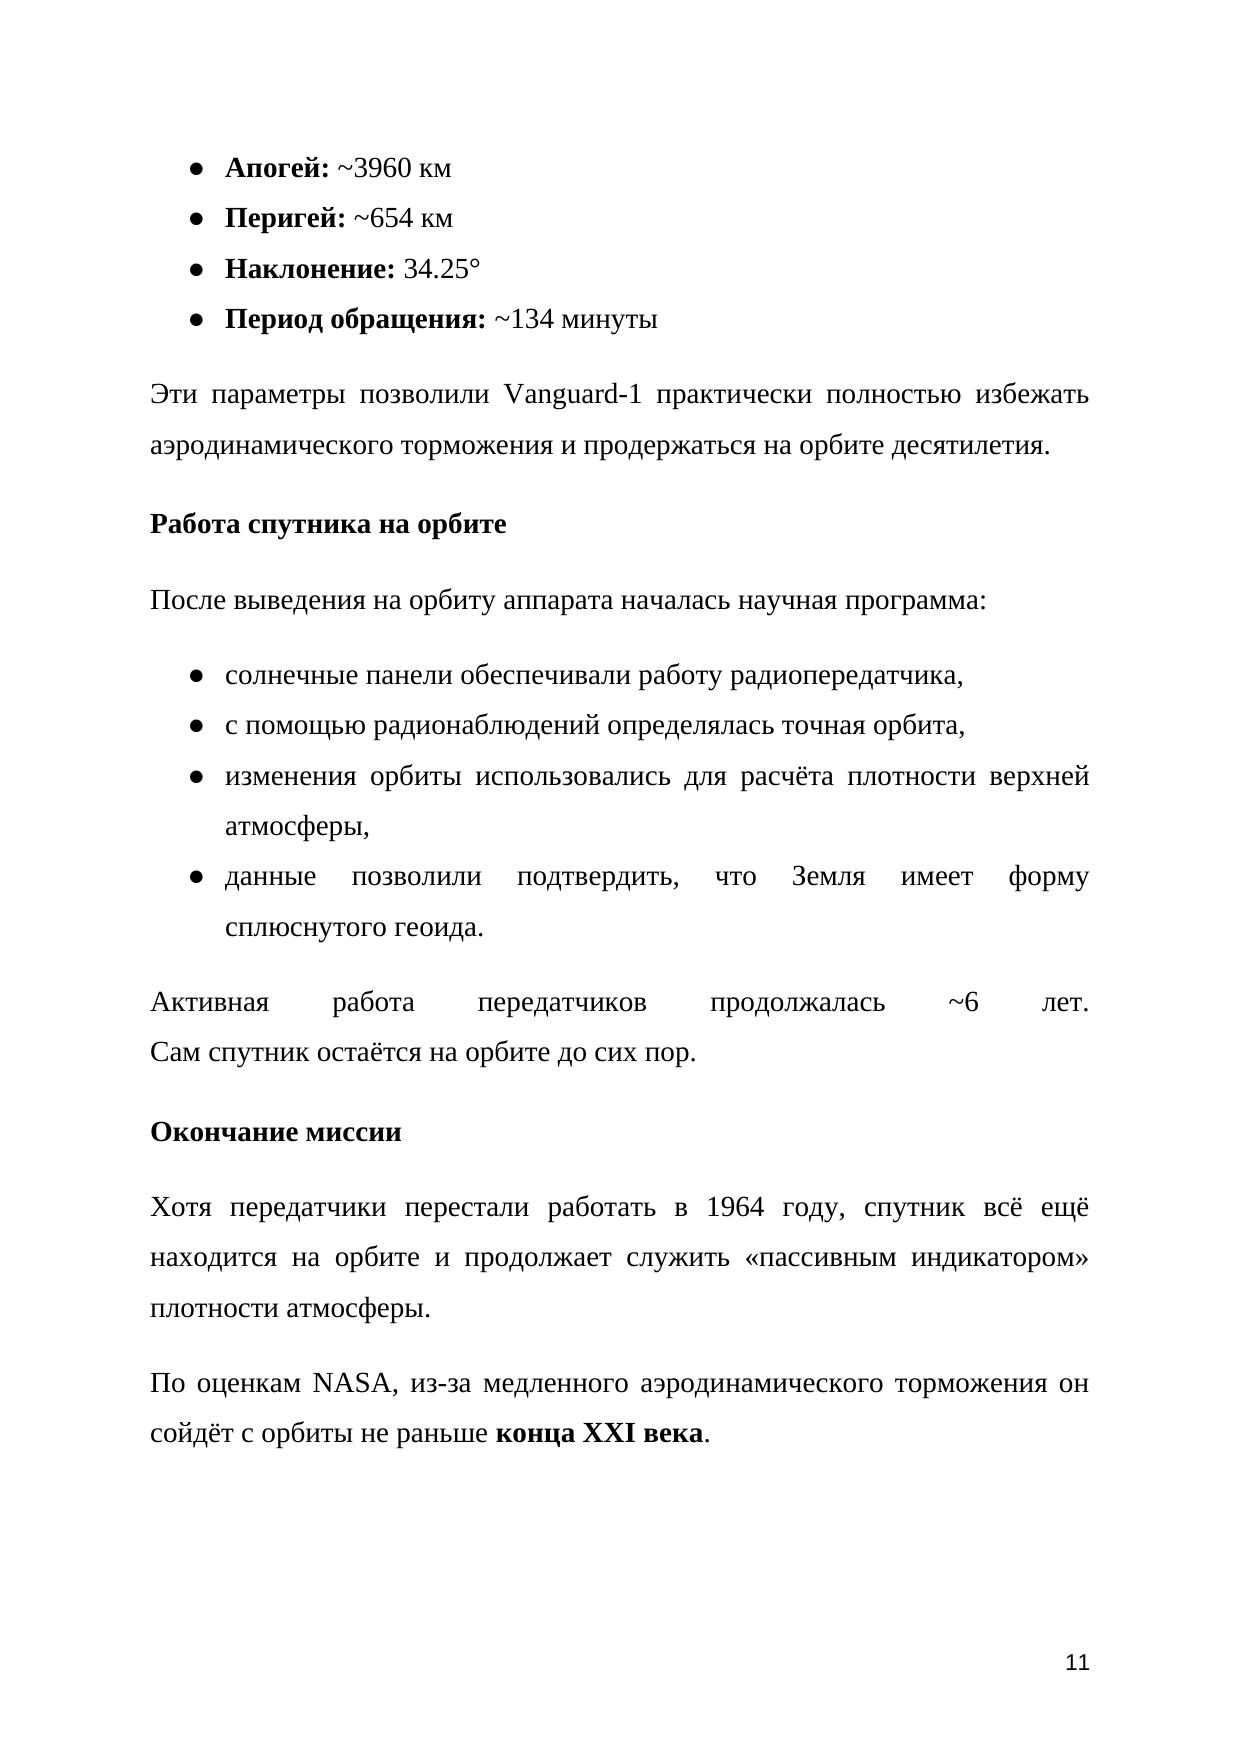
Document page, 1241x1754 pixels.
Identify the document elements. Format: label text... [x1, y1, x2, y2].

text Активная работа передатчиков продолжалась ~6 лет. Сам спутник остаётся на орбите до сих пор. [150, 984, 1090, 1068]
list солнечные панели обеспечивали работу радиопередатчика, [187, 657, 1090, 691]
text После выведения на орбиту аппарата началась научная программа: [150, 582, 1090, 615]
list изменения орбиты использовались для расчёта плотности верхней атмосферы, [187, 758, 1090, 842]
list Период обращения: ~134 минуты [187, 301, 1090, 335]
text Эти параметры позволили Vanguard-1 практически полностью избежать аэродинамического торможения и продержаться на орбите десятилетия. [150, 377, 1090, 461]
list Апогей: ~3960 км [187, 150, 1090, 184]
list данные позволили подтвердить, что Земля имеет форму сплюснутого геоида. [187, 858, 1090, 942]
list Перигей: ~654 км [187, 200, 1090, 234]
subtitle Работа спутника на орбите [150, 506, 1090, 540]
text Хотя передатчики перестали работать в 1964 году, спутник всё ещё находится на орбите и продолжает служить «пассивным индикатором» плотности атмосферы. [150, 1189, 1090, 1323]
subtitle Окончание миссии [150, 1114, 1090, 1147]
text По оценкам NASA, из-за медленного аэродинамического торможения он сойдёт с орбиты не раньше конца XXI века. [150, 1365, 1090, 1449]
list Наклонение: 34.25° [187, 251, 1090, 284]
list с помощью радионаблюдений определялась точная орбита, [187, 707, 1090, 741]
